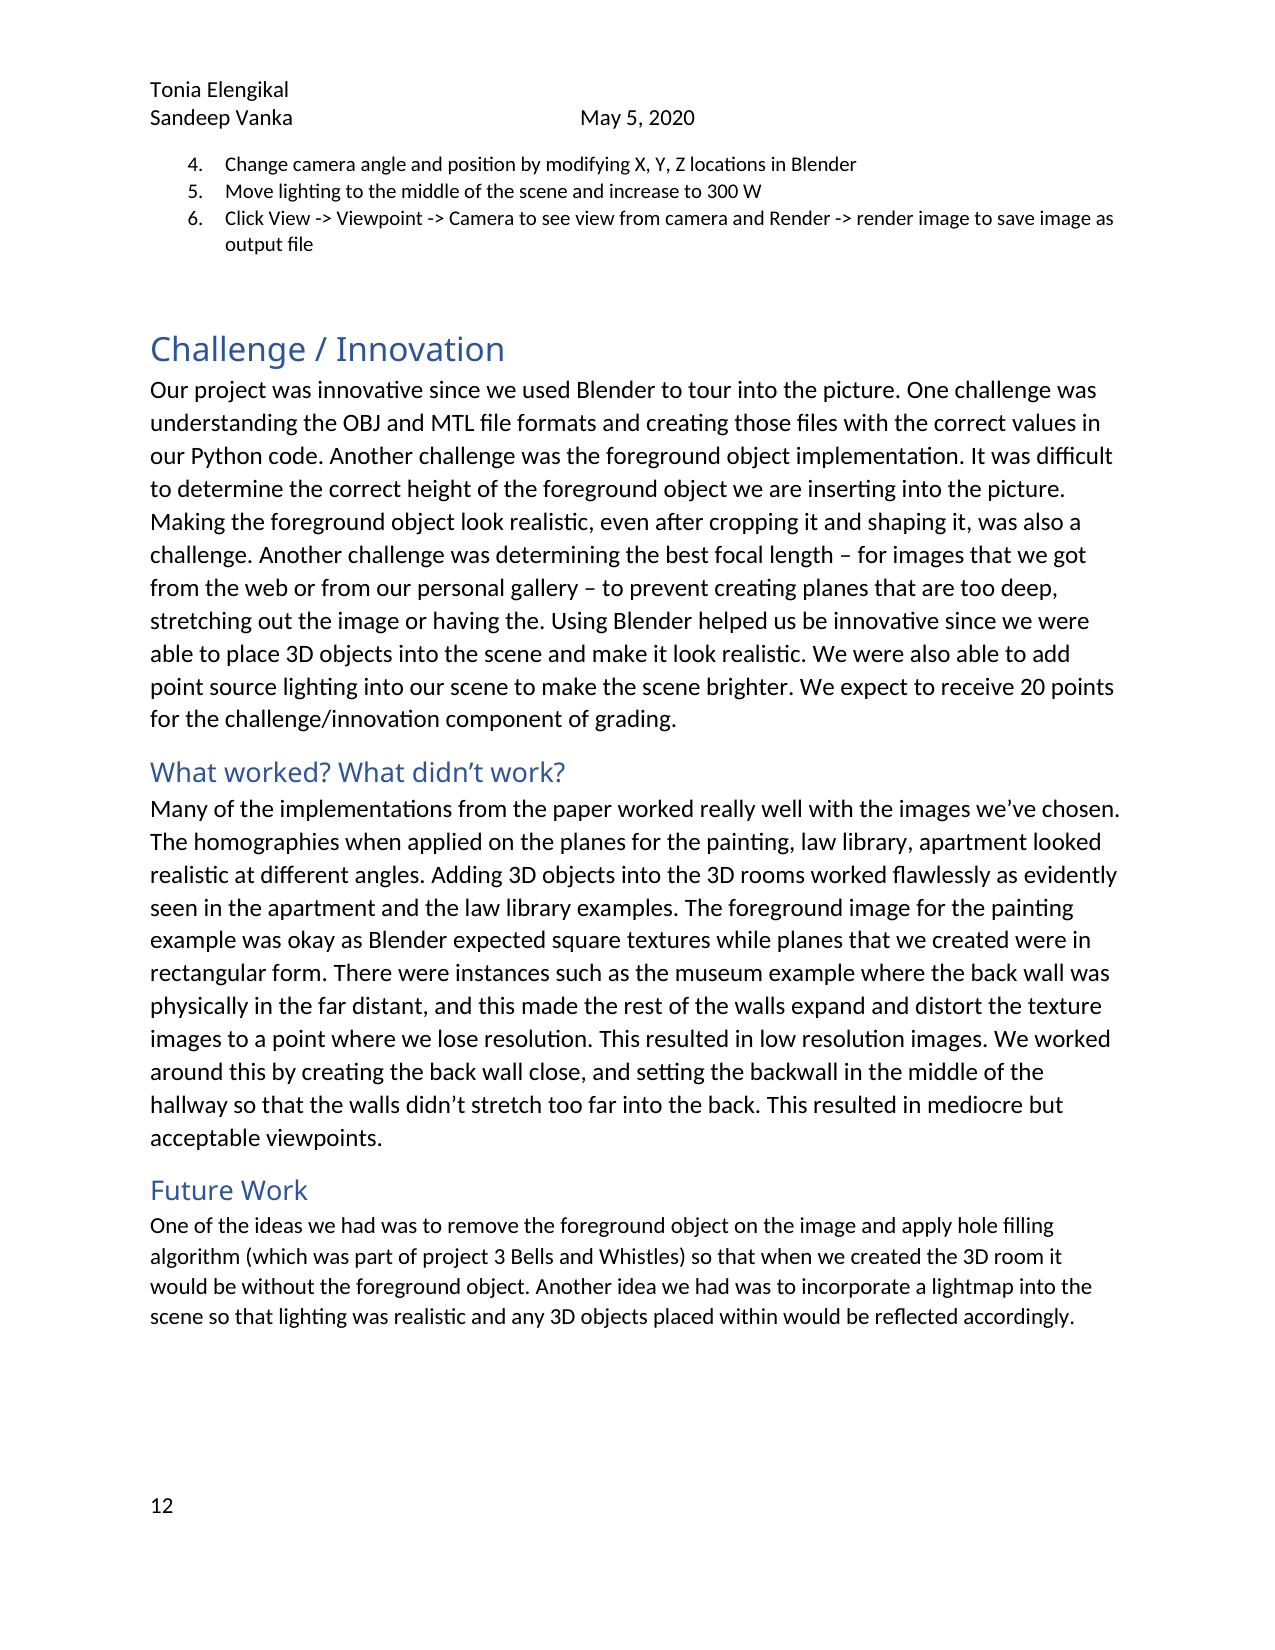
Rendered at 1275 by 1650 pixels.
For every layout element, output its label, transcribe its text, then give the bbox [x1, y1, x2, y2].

text Our project was innovative since we used Blender to tour into the picture. One challenge was understanding the OBJ and MTL file formats and creating those files with the correct values in our Python code. Another challenge was the foreground object implementation. It was difficult to determine the correct height of the foreground object we are inserting into the picture. Making the foreground object look realistic, even after cropping it and shaping it, was also a challenge. Another challenge was determining the best focal length – for images that we got from the web or from our personal gallery – to prevent creating planes that are too deep, stretching out the image or having the. Using Blender helped us be innovative since we were able to place 3D objects into the scene and make it look realistic. We were also able to add point source lighting into our scene to make the scene brighter. We expect to receive 20 points for the challenge/innovation component of grading. [150, 374, 1125, 734]
text Many of the implementations from the paper worked really well with the images we’ve chosen. The homographies when applied on the planes for the painting, law library, apartment looked realistic at different angles. Adding 3D objects into the 3D rooms worked flawlessly as evidently seen in the apartment and the law library examples. The foreground image for the painting example was okay as Blender expected square textures while planes that we created were in rectangular form. There were instances such as the museum example where the back wall was physically in the far distant, and this made the rest of the walls expand and distort the texture images to a point where we lose resolution. This resulted in low resolution images. We worked around this by creating the back wall close, and setting the backwall in the middle of the hallway so that the walls didn’t stretch too far into the back. This resulted in mediocre but acceptable viewpoints. [150, 793, 1125, 1153]
list Move lighting to the middle of the scene and increase to 300 W [187, 177, 1125, 203]
subtitle Future Work [150, 1172, 1125, 1209]
list Click View -> Viewpoint -> Camera to see view from camera and Render -> render image to save image as output file [187, 203, 1125, 257]
list Change camera angle and position by modifying X, Y, Z locations in Blender [187, 150, 1125, 177]
text One of the ideas we had was to remove the foreground object on the image and apply hole filling algorithm (which was part of project 3 Bells and Whistles) so that when we created the 3D room it would be without the foreground object. Another idea we had was to incorporate a lightmap into the scene so that lighting was realistic and any 3D objects placed within would be reflected accordingly. [150, 1212, 1125, 1330]
subtitle Challenge / Innovation [150, 326, 1125, 371]
subtitle What worked? What didn’t work? [150, 753, 1125, 790]
